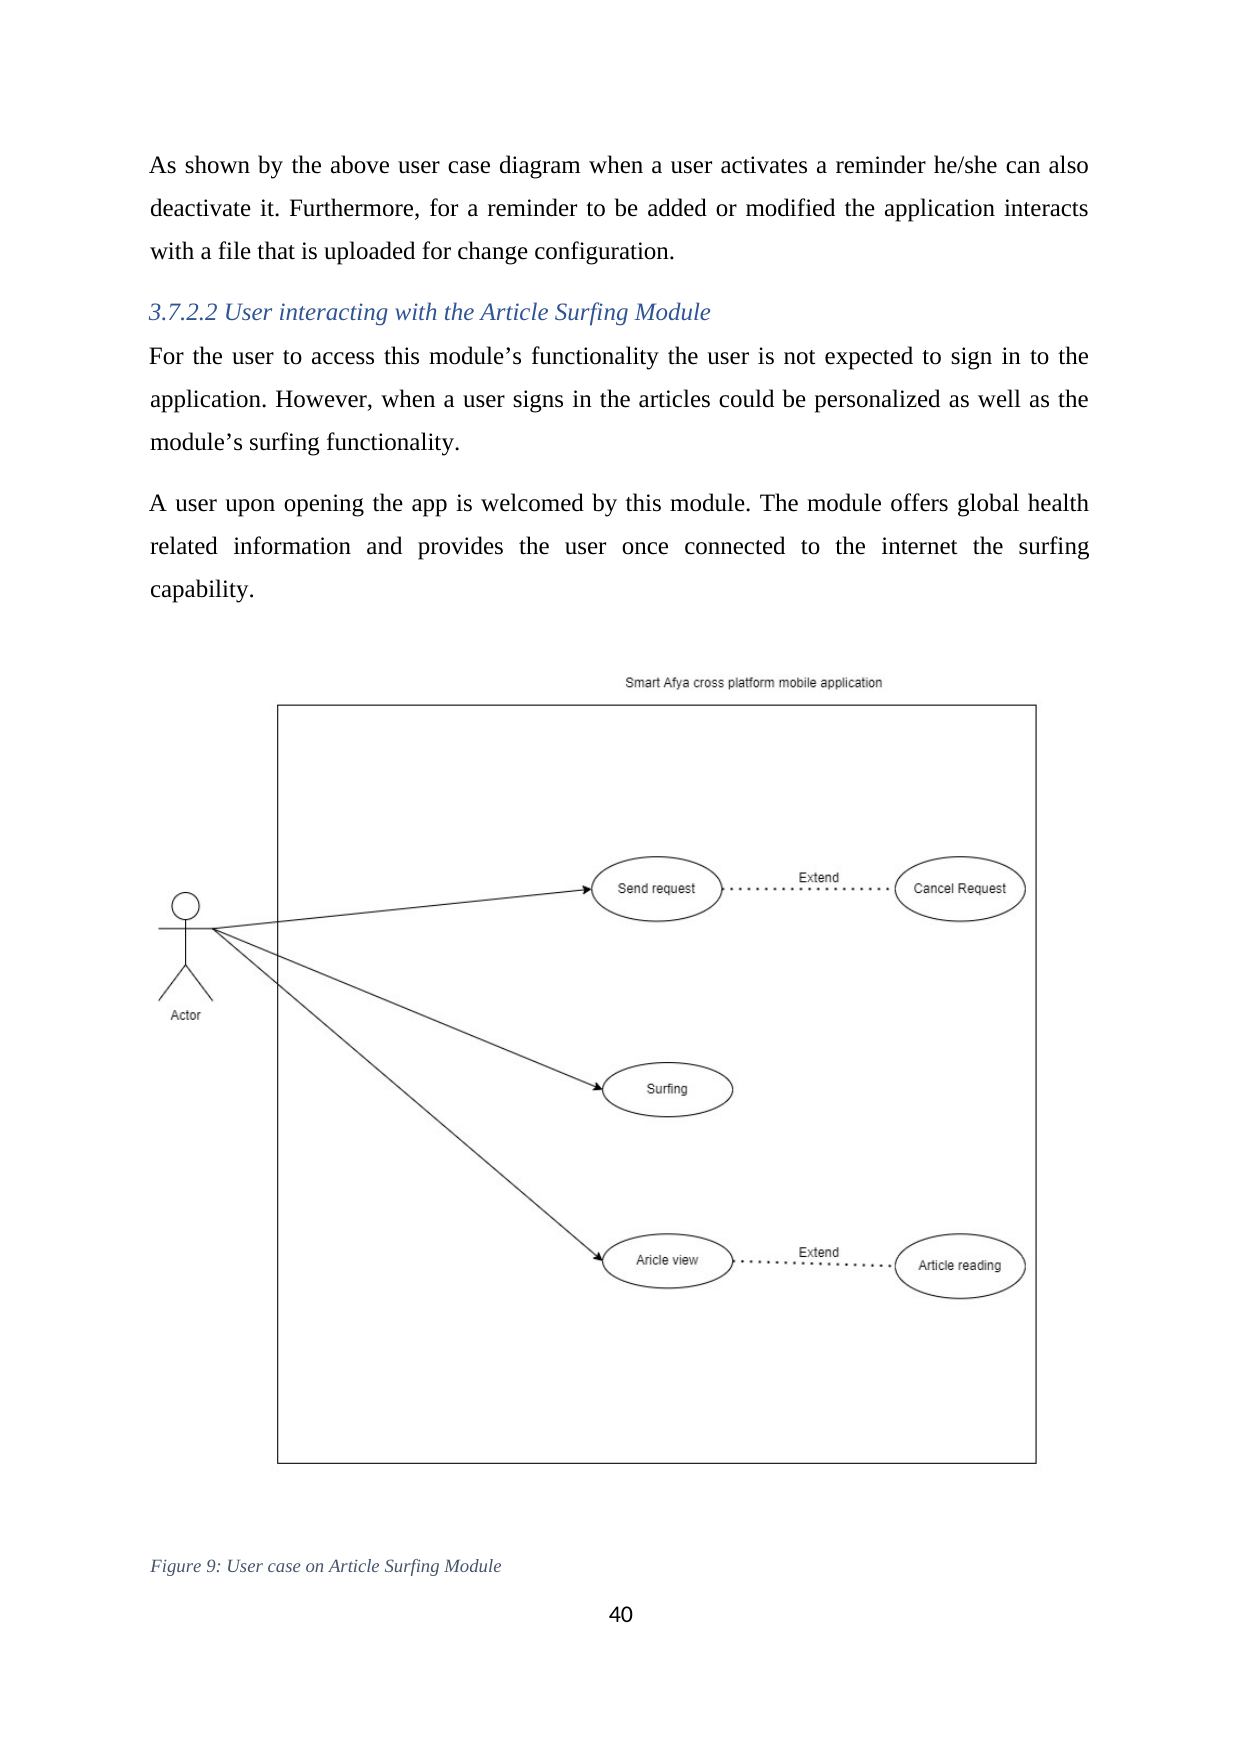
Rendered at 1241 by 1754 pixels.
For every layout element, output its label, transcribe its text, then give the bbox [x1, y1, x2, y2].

picture [158, 631, 1145, 1530]
text As shown by the above user case diagram when a user activates a reminder he/she can also deactivate it. Furthermore, for a reminder to be added or modified the application interacts with a file that is uploaded for change configuration. [149, 150, 1090, 265]
text For the user to access this module’s functionality the user is not expected to sign in to the application. However, when a user signs in the articles could be personalized as well as the module’s surfing functionality. [149, 341, 1090, 456]
text 3.7.2.2 User interacting with the Article Surfing Module [149, 297, 1229, 326]
text A user upon opening the app is welcomed by this module. The module offers global health related information and provides the user once connected to the internet the surfing capability. [149, 488, 1090, 603]
